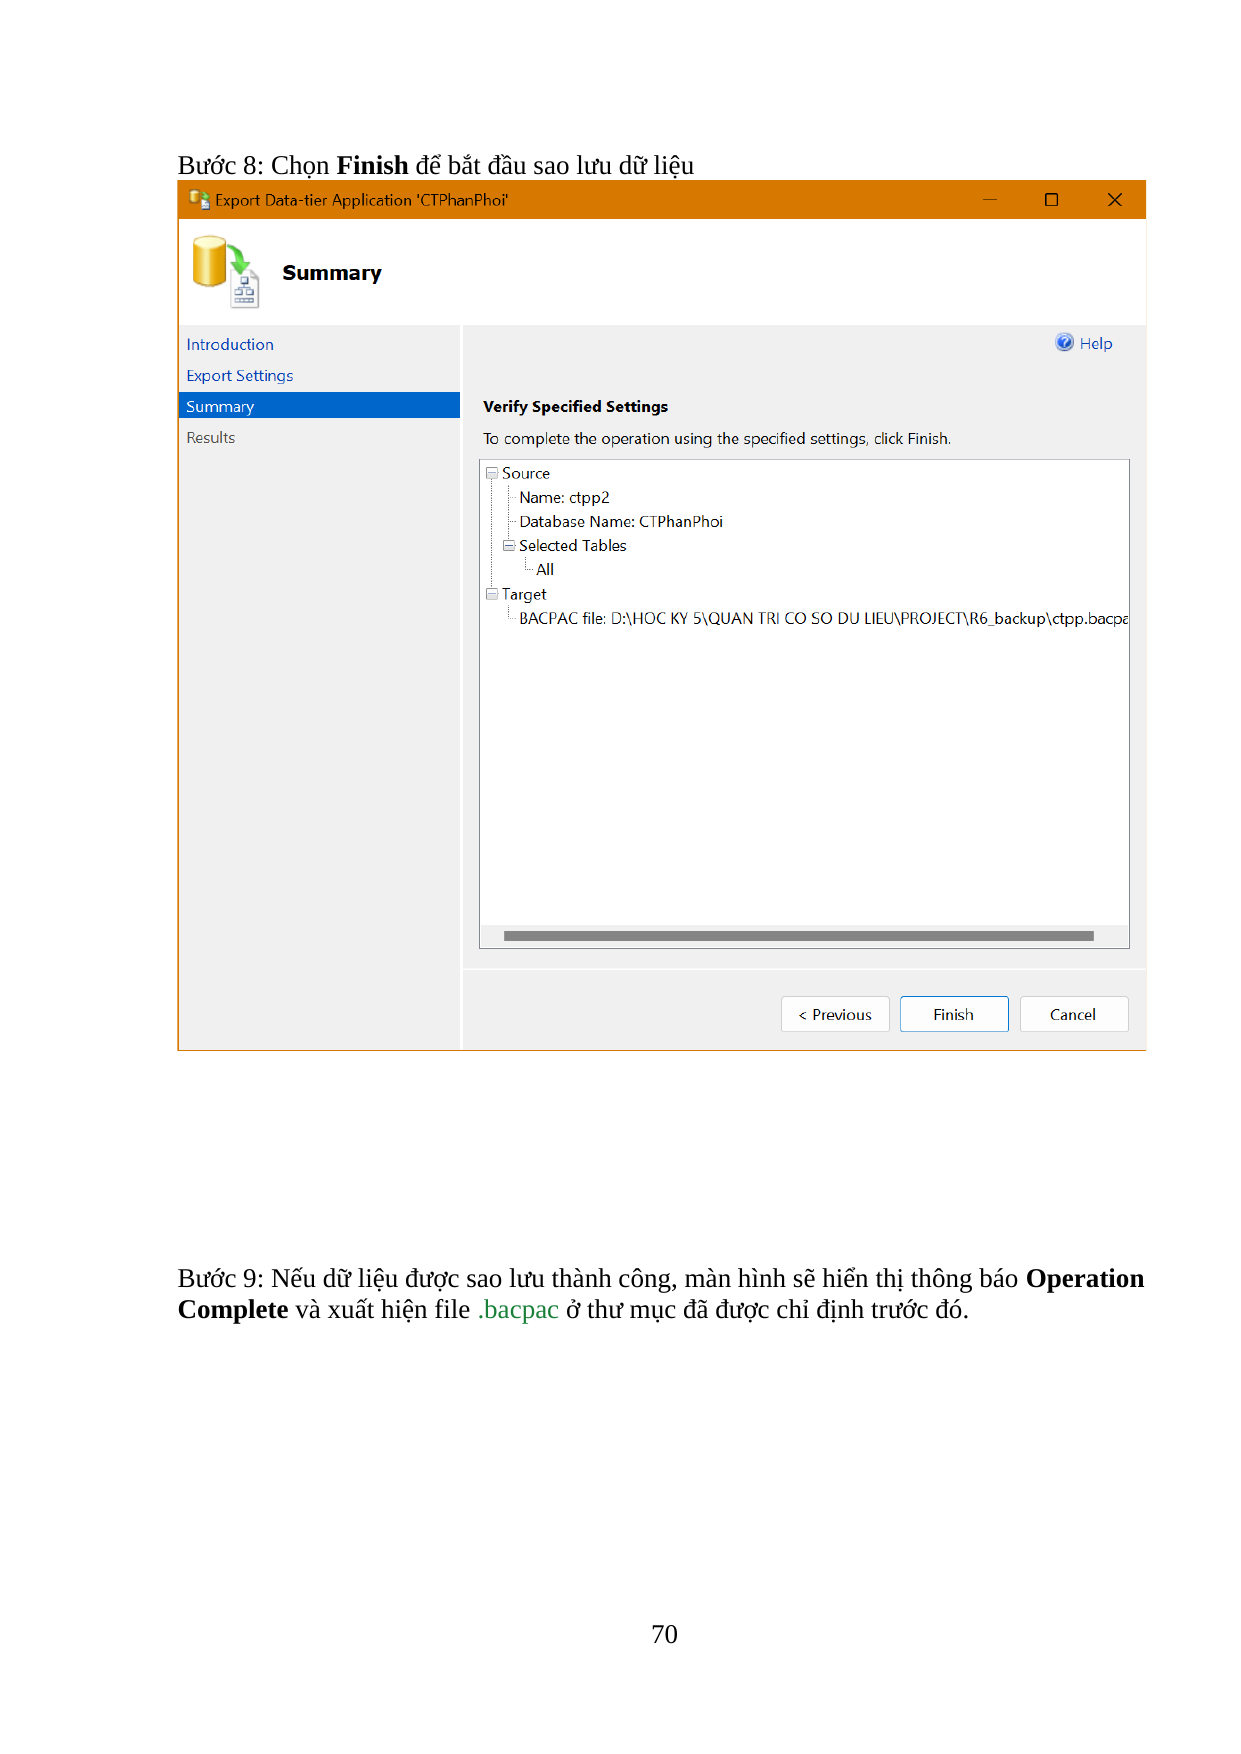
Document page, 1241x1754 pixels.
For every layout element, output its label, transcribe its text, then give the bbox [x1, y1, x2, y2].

picture [177, 180, 1147, 1051]
text Bước 8: Chọn Finish để bắt đầu sao lưu dữ liệu [177, 149, 1152, 180]
text Bước 9: Nếu dữ liệu được sao lưu thành công, màn hình sẽ hiển thị thông báo Operation Complete và xuất hiện file .bacpac ở thư mục đã được chỉ định trước đó. [177, 1262, 1152, 1324]
